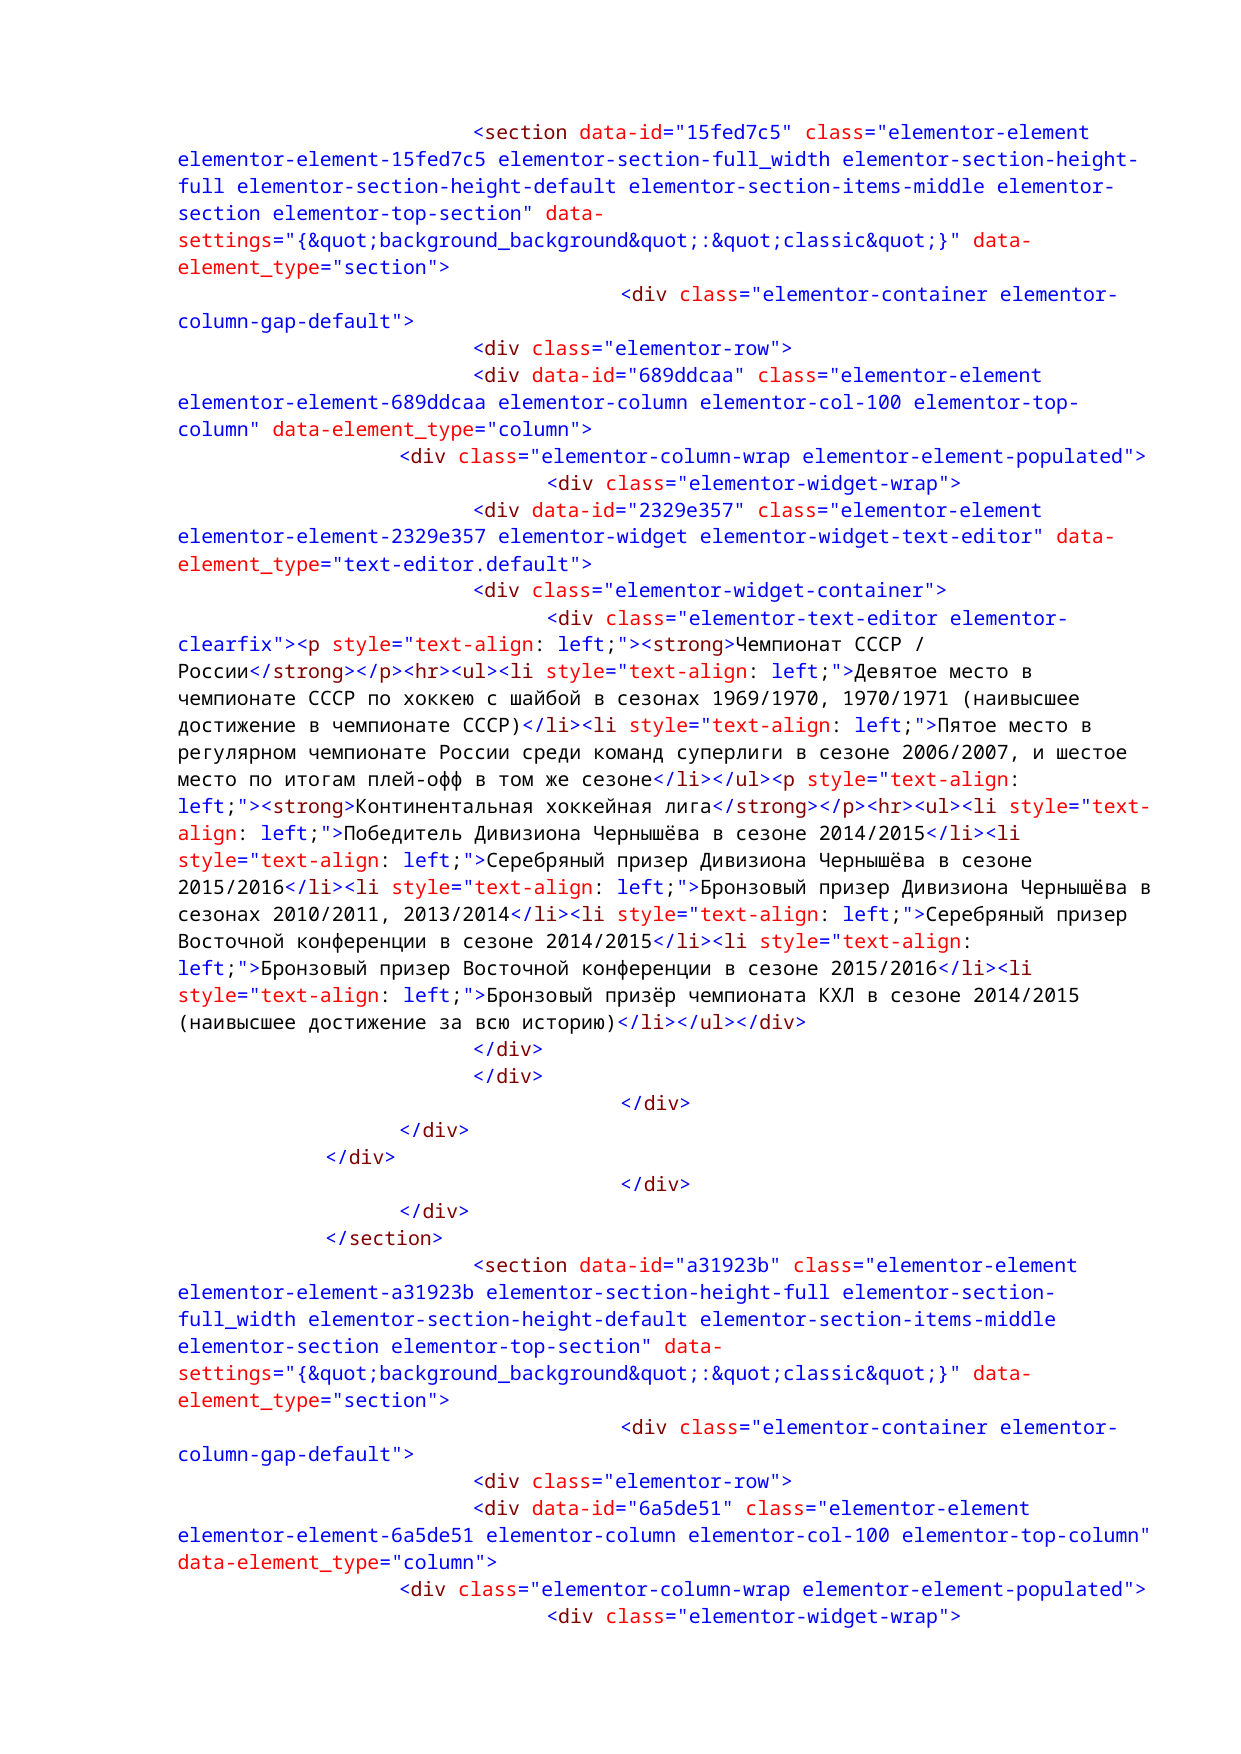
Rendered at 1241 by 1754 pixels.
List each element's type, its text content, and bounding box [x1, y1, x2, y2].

text <div class="elementor-widget-container"> [177, 577, 1152, 604]
text <div class="elementor-row"> [177, 334, 1152, 361]
text </div> [177, 1116, 1152, 1143]
text </div> [177, 1089, 1152, 1116]
text <div class="elementor-column-wrap elementor-element-populated"> [177, 442, 1152, 469]
text <div class="elementor-container elementor-column-gap-default"> [177, 280, 1152, 334]
text </div> [177, 1170, 1152, 1197]
text <div class="elementor-row"> [177, 1467, 1152, 1494]
text <div class="elementor-column-wrap elementor-element-populated"> [177, 1575, 1152, 1602]
text <section data-id="15fed7c5" class="elementor-element elementor-element-15fed7c5 elementor-section-full_width elementor-section-height-full elementor-section-height-default elementor-section-items-middle elementor-section elementor-top-section" data-settings="{&quot;background_background&quot;:&quot;classic&quot;}" data-element_type="section"> [177, 118, 1152, 280]
text </div> [177, 1062, 1152, 1089]
text </div> [177, 1197, 1152, 1224]
text <section data-id="a31923b" class="elementor-element elementor-element-a31923b elementor-section-height-full elementor-section-full_width elementor-section-height-default elementor-section-items-middle elementor-section elementor-top-section" data-settings="{&quot;background_background&quot;:&quot;classic&quot;}" data-element_type="section"> [177, 1251, 1152, 1413]
text <div class="elementor-container elementor-column-gap-default"> [177, 1413, 1152, 1467]
text <div data-id="689ddcaa" class="elementor-element elementor-element-689ddcaa elementor-column elementor-col-100 elementor-top-column" data-element_type="column"> [177, 361, 1152, 442]
text <div class="elementor-widget-wrap"> [177, 1602, 1152, 1629]
text <div class="elementor-text-editor elementor-clearfix"><p style="text-align: left;"><strong>Чемпионат СССР / России</strong></p><hr><ul><li style="text-align: left;">Девятое место в чемпионате СССР по хоккею с шайбой в сезонах 1969/1970, 1970/1971 (наивысшее достижение в чемпионате СССР)</li><li style="text-align: left;">Пятое место в регулярном чемпионате России среди команд суперлиги в сезоне 2006/2007, и шестое место по итогам плей-офф в том же сезоне</li></ul><p style="text-align: left;"><strong>Континентальная хоккейная лига</strong></p><hr><ul><li style="text-align: left;">Победитель Дивизиона Чернышёва в сезоне 2014/2015</li><li style="text-align: left;">Серебряный призер Дивизиона Чернышёва в сезоне 2015/2016</li><li style="text-align: left;">Бронзовый призер Дивизиона Чернышёва в сезонах 2010/2011, 2013/2014</li><li style="text-align: left;">Серебряный призер Восточной конференции в сезоне 2014/2015</li><li style="text-align: left;">Бронзовый призер Восточной конференции в сезоне 2015/2016</li><li style="text-align: left;">Бронзовый призёр чемпионата КХЛ в сезоне 2014/2015 (наивысшее достижение за всю историю)</li></ul></div> [177, 604, 1152, 1035]
text <div class="elementor-widget-wrap"> [177, 469, 1152, 496]
text <div data-id="2329e357" class="elementor-element elementor-element-2329e357 elementor-widget elementor-widget-text-editor" data-element_type="text-editor.default"> [177, 496, 1152, 577]
text </div> [177, 1143, 1152, 1170]
text <div data-id="6a5de51" class="elementor-element elementor-element-6a5de51 elementor-column elementor-col-100 elementor-top-column" data-element_type="column"> [177, 1494, 1152, 1575]
text </section> [177, 1224, 1152, 1251]
text </div> [177, 1035, 1152, 1062]
